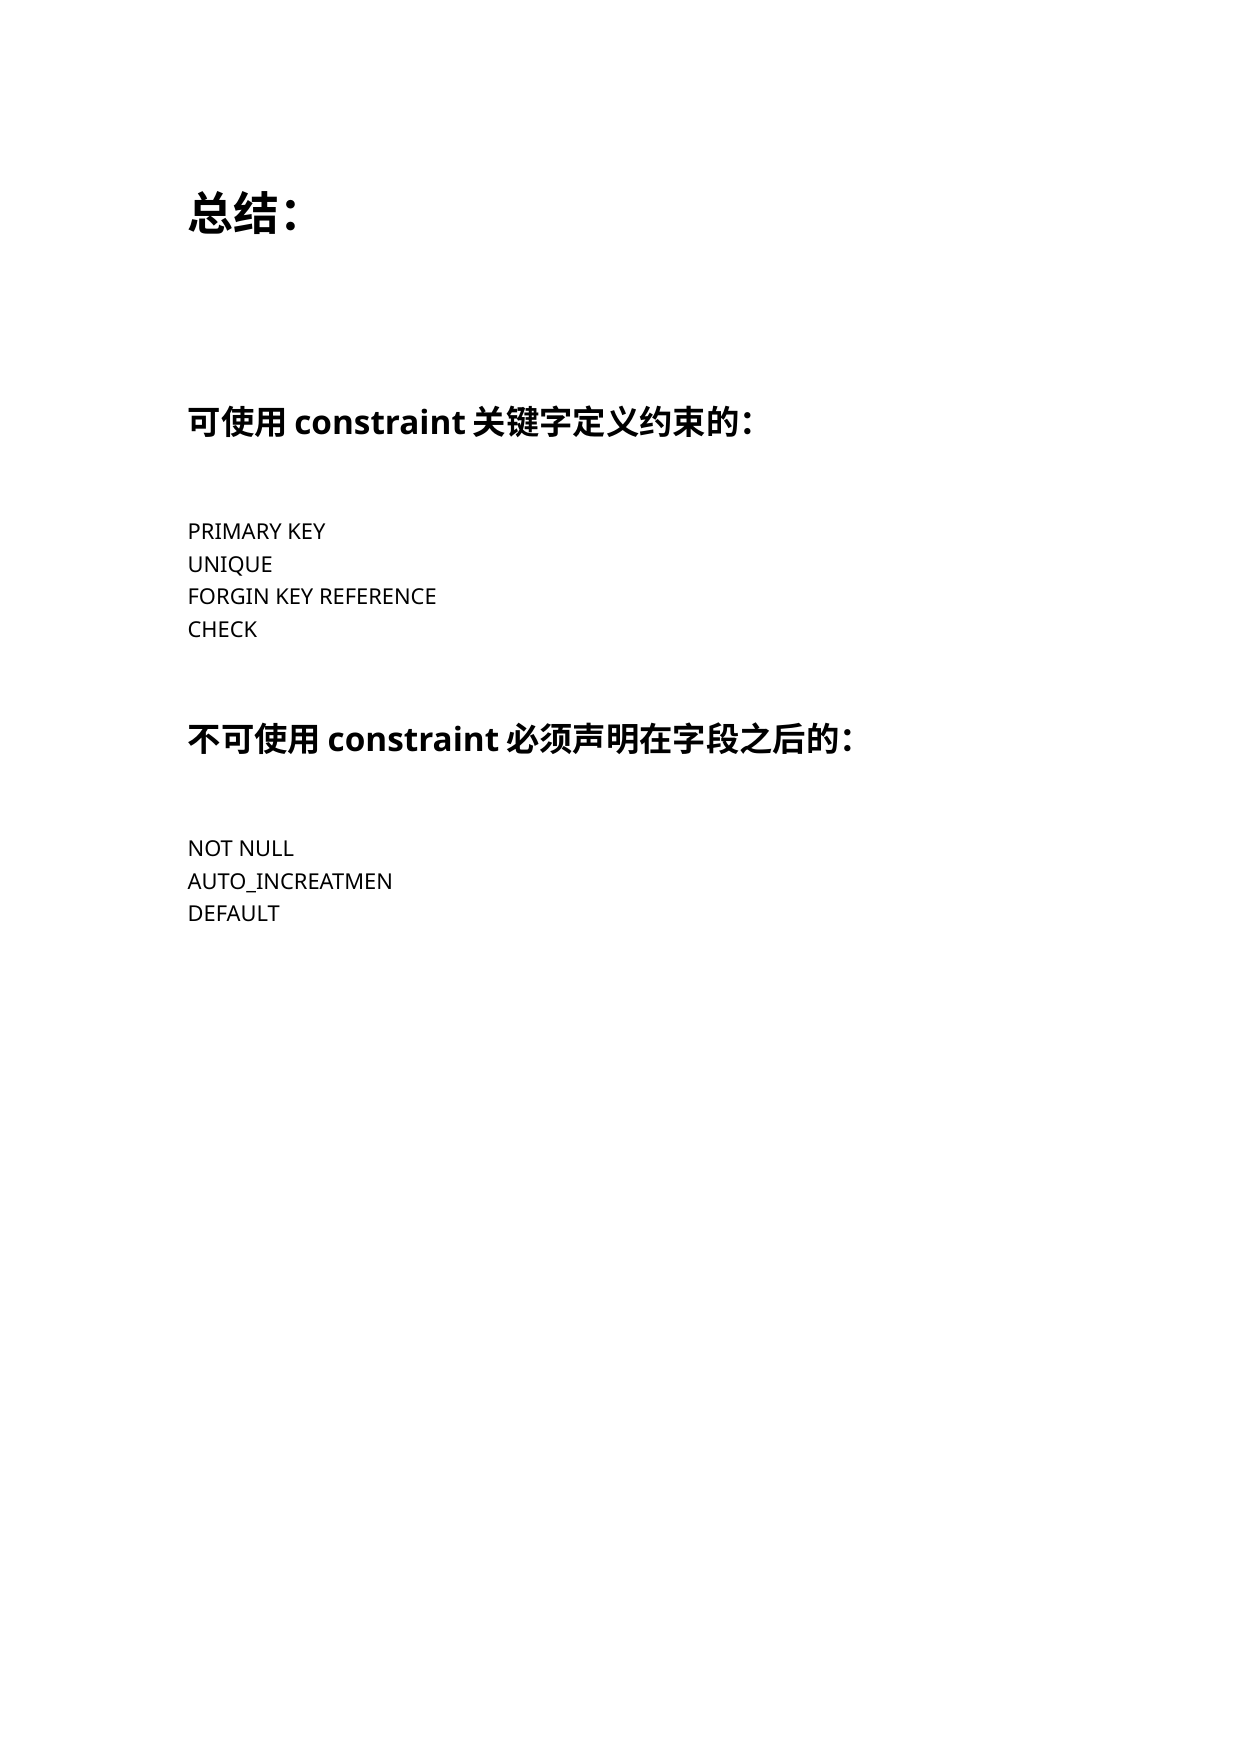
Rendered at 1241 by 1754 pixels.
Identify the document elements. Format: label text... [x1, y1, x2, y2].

text UNIQUE [187, 547, 1053, 580]
text FORGIN KEY REFERENCE [187, 580, 1053, 612]
subtitle 不可使用constraint必须声明在字段之后的： [187, 704, 1053, 769]
text DEFAULT [187, 897, 1053, 929]
text CHECK [187, 612, 1053, 645]
text PRIMARY KEY [187, 515, 1053, 547]
subtitle 总结： [187, 162, 1053, 259]
subtitle 可使用constraint关键字定义约束的： [187, 387, 1053, 452]
text NOT NULL [187, 832, 1053, 864]
text AUTO_INCREATMEN [187, 864, 1053, 897]
